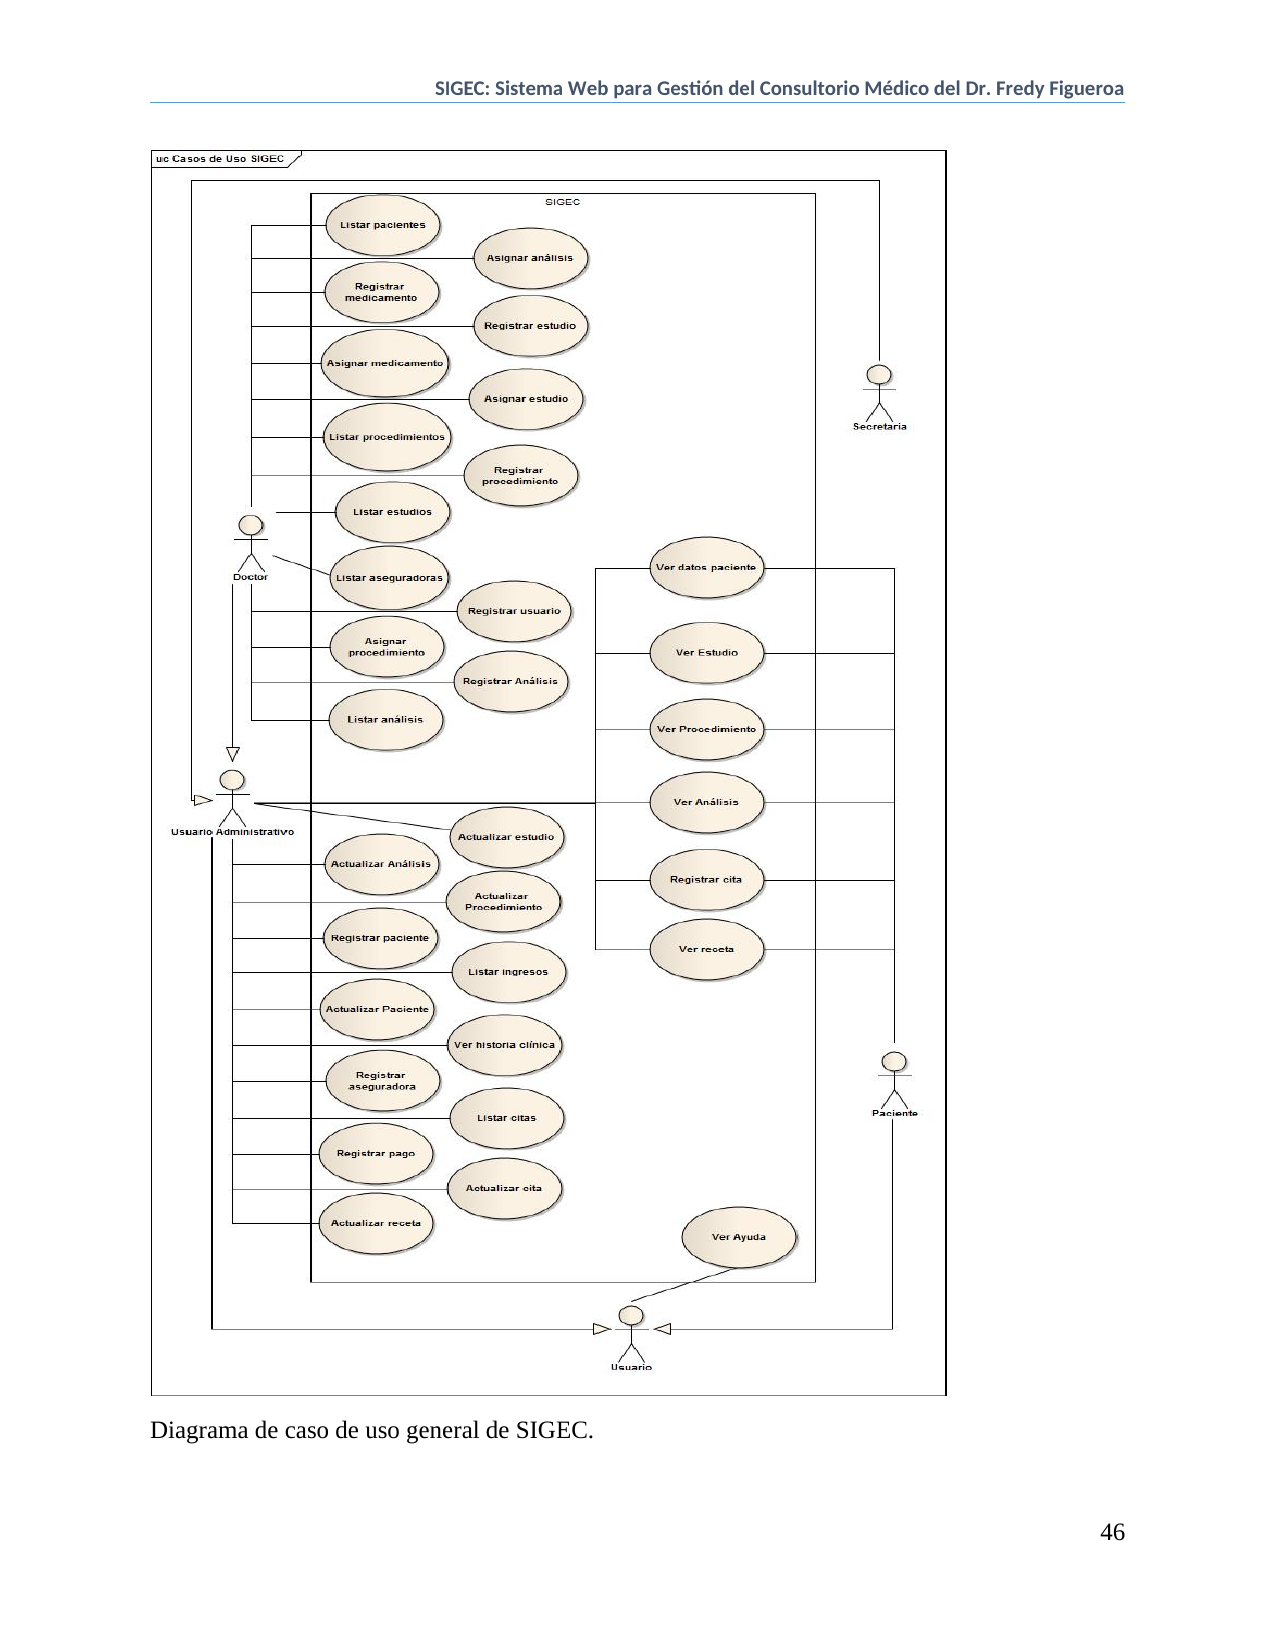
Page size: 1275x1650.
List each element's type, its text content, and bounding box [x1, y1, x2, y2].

picture [150, 150, 947, 1396]
text Diagrama de caso de uso general de SIGEC. [150, 1415, 1125, 1443]
